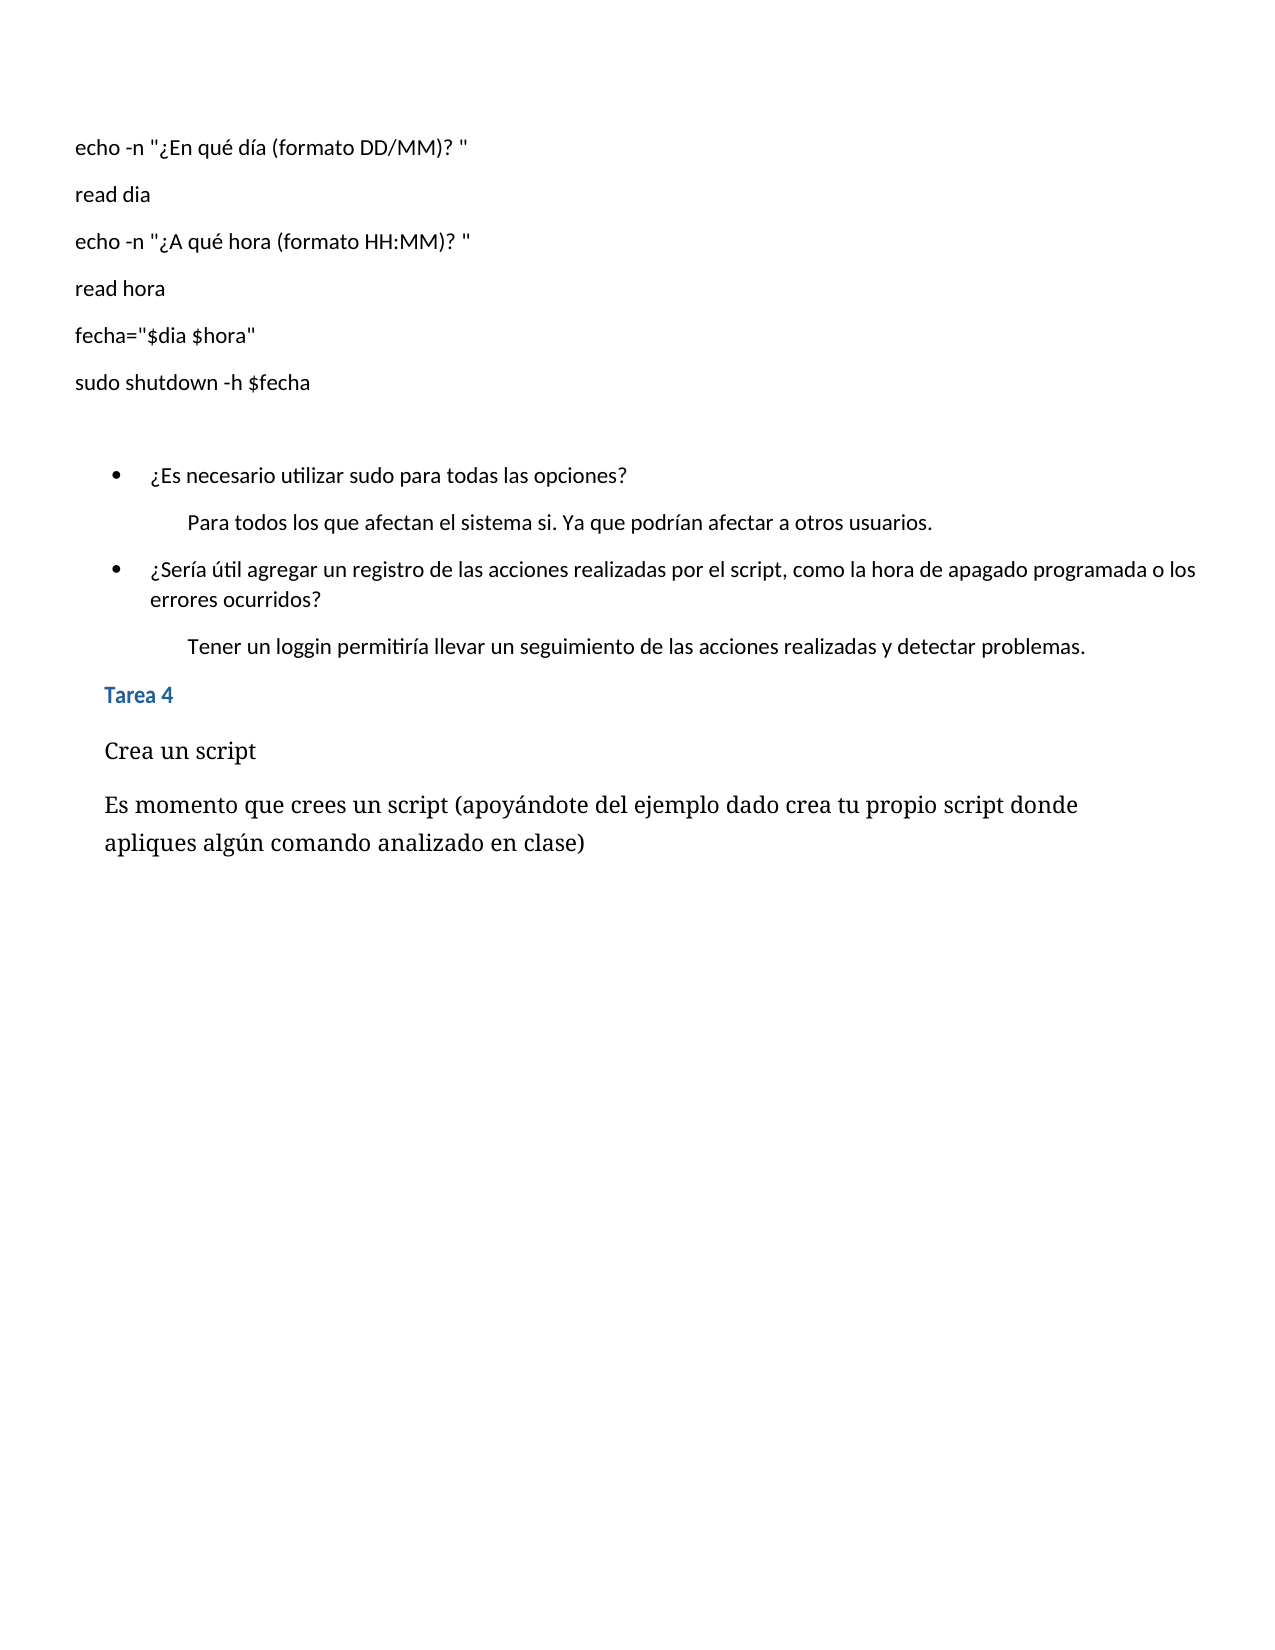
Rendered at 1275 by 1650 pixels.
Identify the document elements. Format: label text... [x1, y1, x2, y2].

text read hora [75, 274, 1200, 302]
list ¿Es necesario utilizar sudo para todas las opciones? [112, 461, 1200, 489]
list Tener un loggin permitiría llevar un seguimiento de las acciones realizadas y detectar problemas. [187, 632, 1200, 660]
text echo -n "¿En qué día (formato DD/MM)? " [75, 103, 1200, 161]
text fecha="$dia $hora" [75, 321, 1200, 349]
text echo -n "¿A qué hora (formato HH:MM)? " [75, 227, 1200, 255]
text Tarea 4 [104, 679, 1200, 709]
text Crea un script [104, 735, 1200, 766]
text read dia [75, 180, 1200, 208]
list ¿Sería útil agregar un registro de las acciones realizadas por el script, como la hora de apagado programada o los errores ocurridos? [112, 555, 1200, 613]
text sudo shutdown -h $fecha [75, 368, 1200, 396]
text Es momento que crees un script (apoyándote del ejemplo dado crea tu propio script donde apliques algún comando analizado en clase) [104, 789, 1118, 858]
list Para todos los que afectan el sistema si. Ya que podrían afectar a otros usuarios. [187, 508, 1200, 536]
